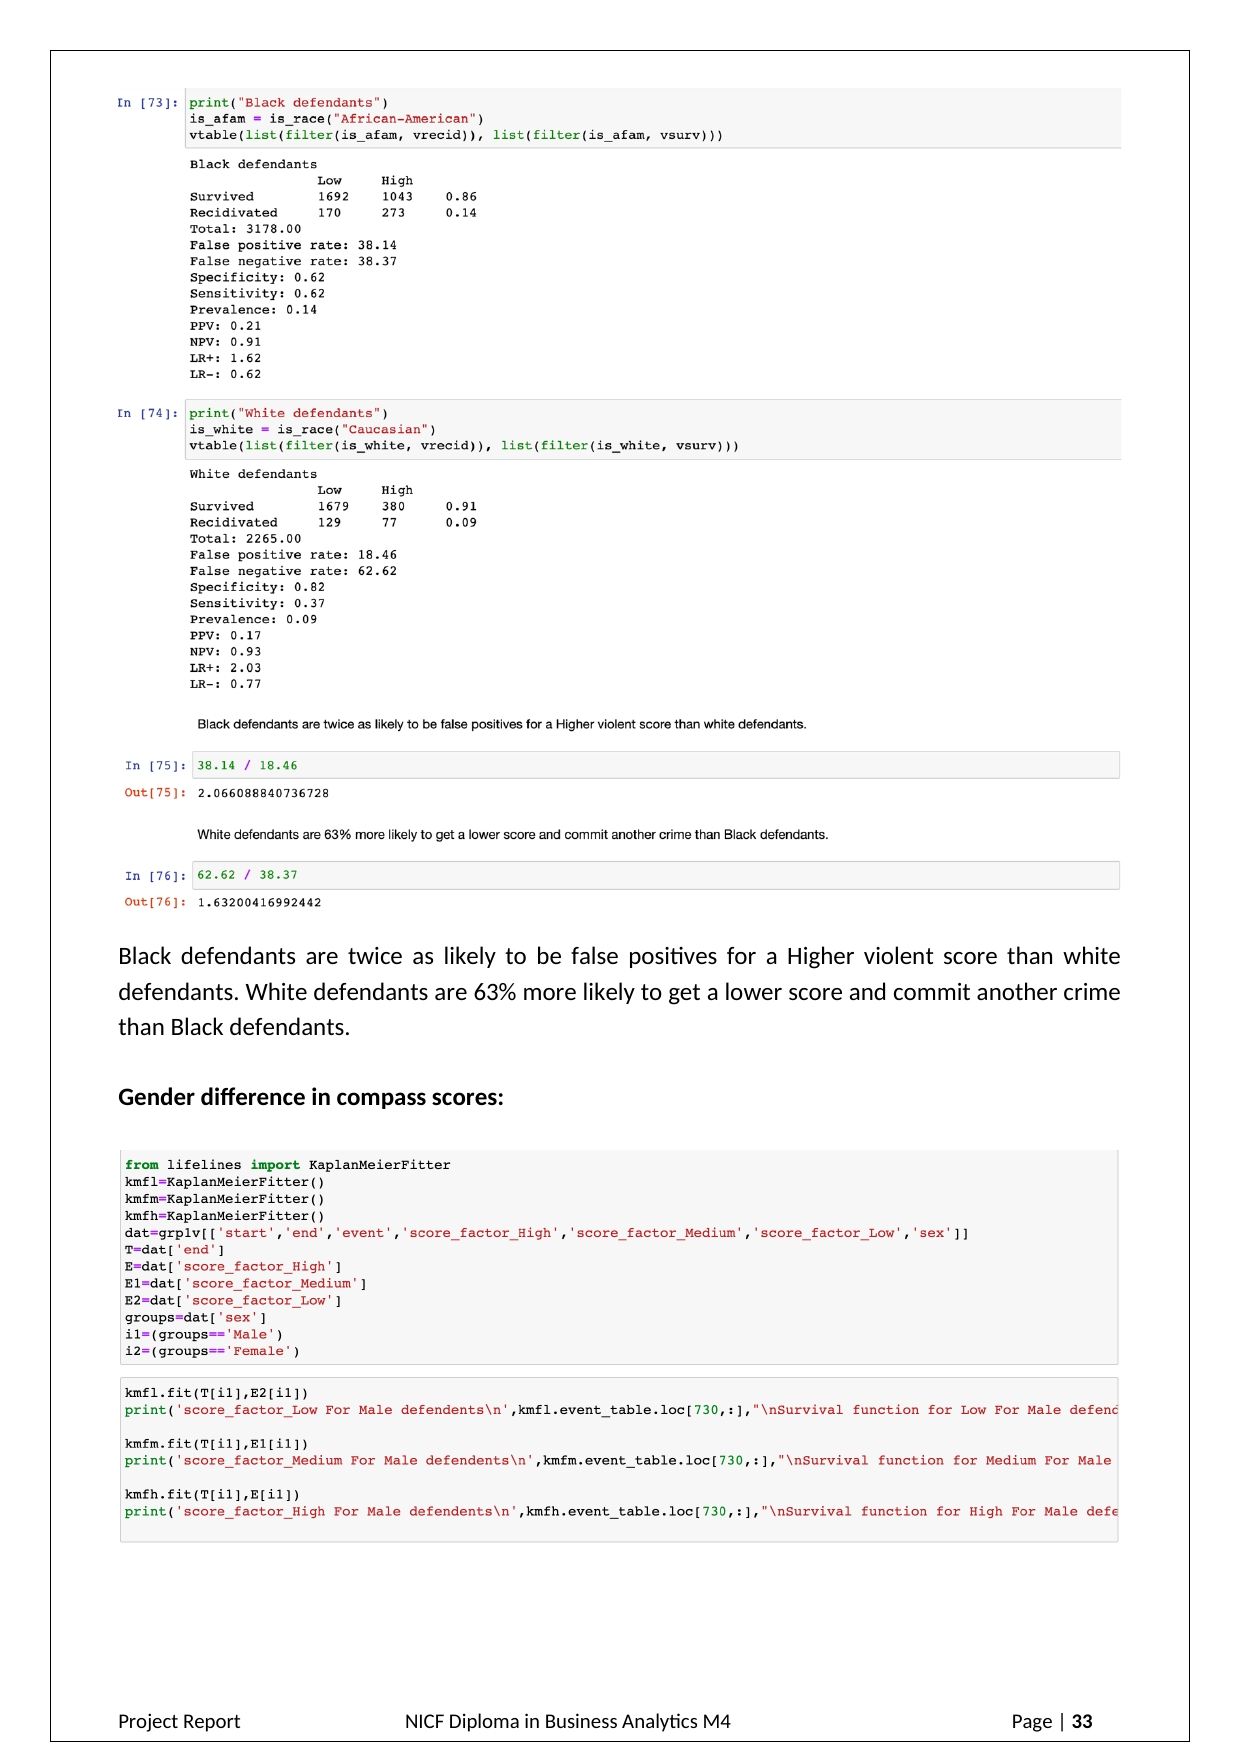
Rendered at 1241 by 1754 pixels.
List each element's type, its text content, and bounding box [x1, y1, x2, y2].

text Black defendants are twice as likely to be false positives for a Higher violent score than white defendants. White defendants are 63% more likely to get a lower score and commit another crime than Black defendants. [118, 940, 1122, 1041]
picture [118, 88, 1122, 700]
picture [118, 1150, 1122, 1547]
text Gender difference in compass scores: [118, 1082, 1122, 1112]
picture [118, 704, 1122, 936]
